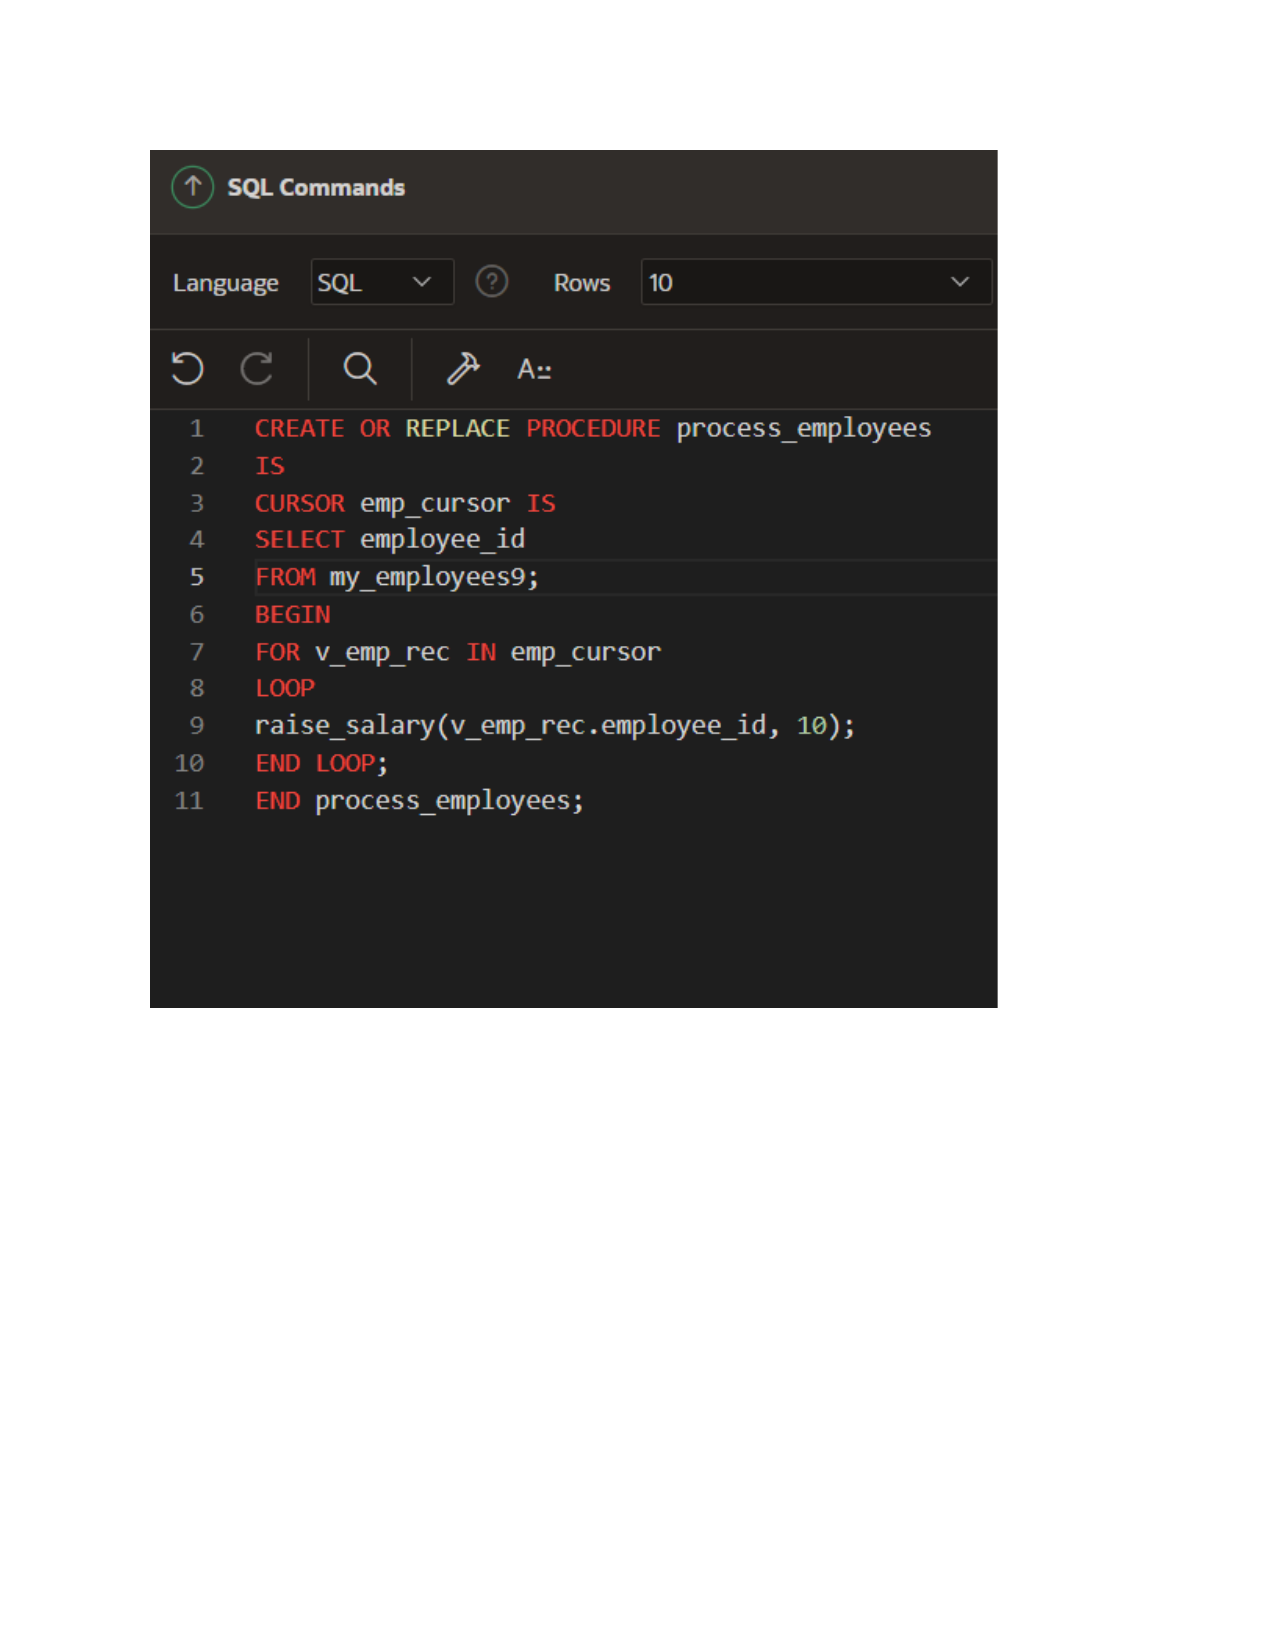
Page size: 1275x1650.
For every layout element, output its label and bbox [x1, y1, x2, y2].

picture [150, 150, 998, 1008]
